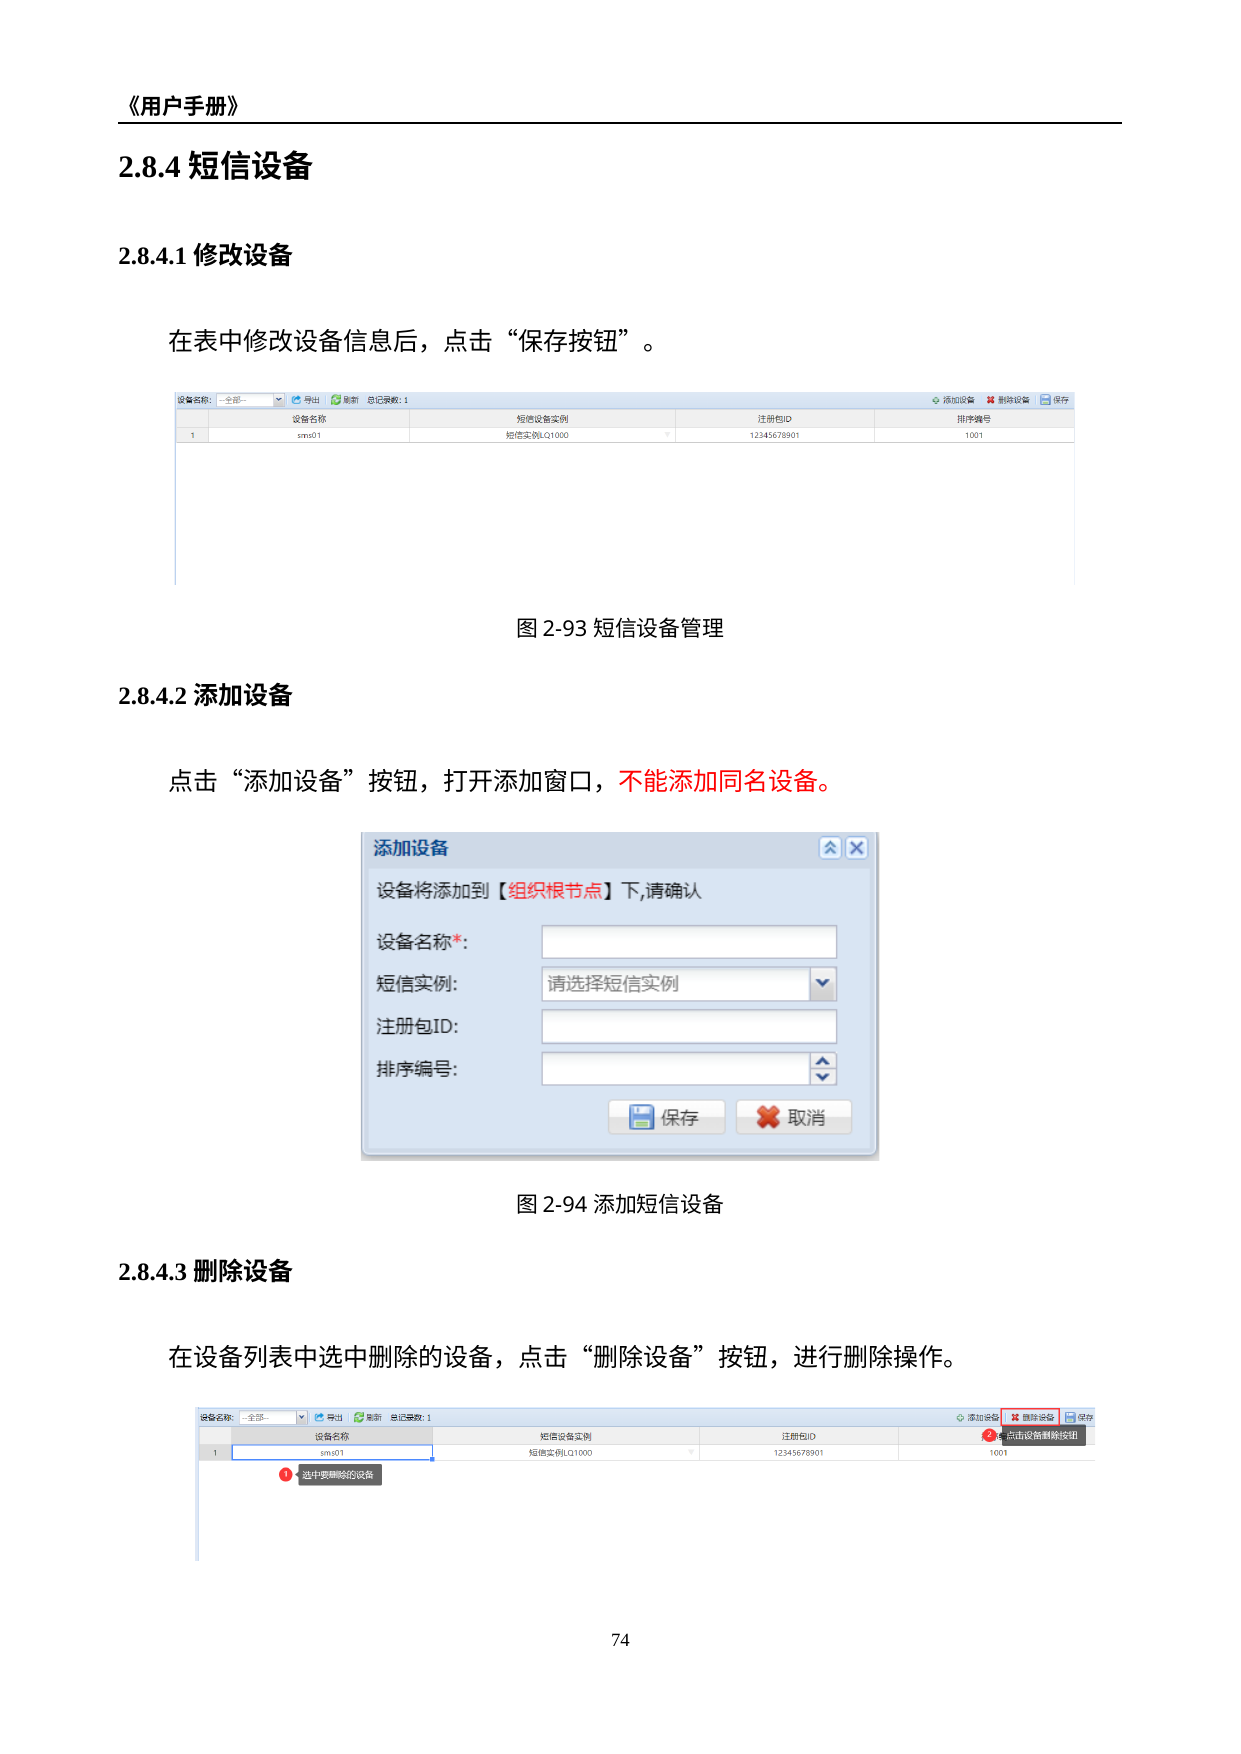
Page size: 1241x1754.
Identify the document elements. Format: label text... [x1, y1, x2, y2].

picture [195, 1407, 1096, 1561]
subtitle 2.8.4.2 添加设备 [118, 660, 1122, 728]
text 图2-93 短信设备管理 [118, 610, 1122, 644]
text 点击“添加设备”按钮，打开添加窗口，不能添加同名设备。 [118, 746, 1122, 814]
subtitle 2.8.4 短信设备 [118, 129, 1122, 197]
picture [360, 832, 880, 1161]
subtitle 2.8.4.1 修改设备 [118, 220, 1122, 288]
picture [174, 392, 1075, 585]
text 在设备列表中选中删除的设备，点击“删除设备”按钮，进行删除操作。 [118, 1322, 1122, 1390]
subtitle 2.8.4.3 删除设备 [118, 1236, 1122, 1304]
text 在表中修改设备信息后，点击“保存按钮”。 [118, 306, 1122, 374]
text 图2-94 添加短信设备 [118, 1186, 1122, 1220]
